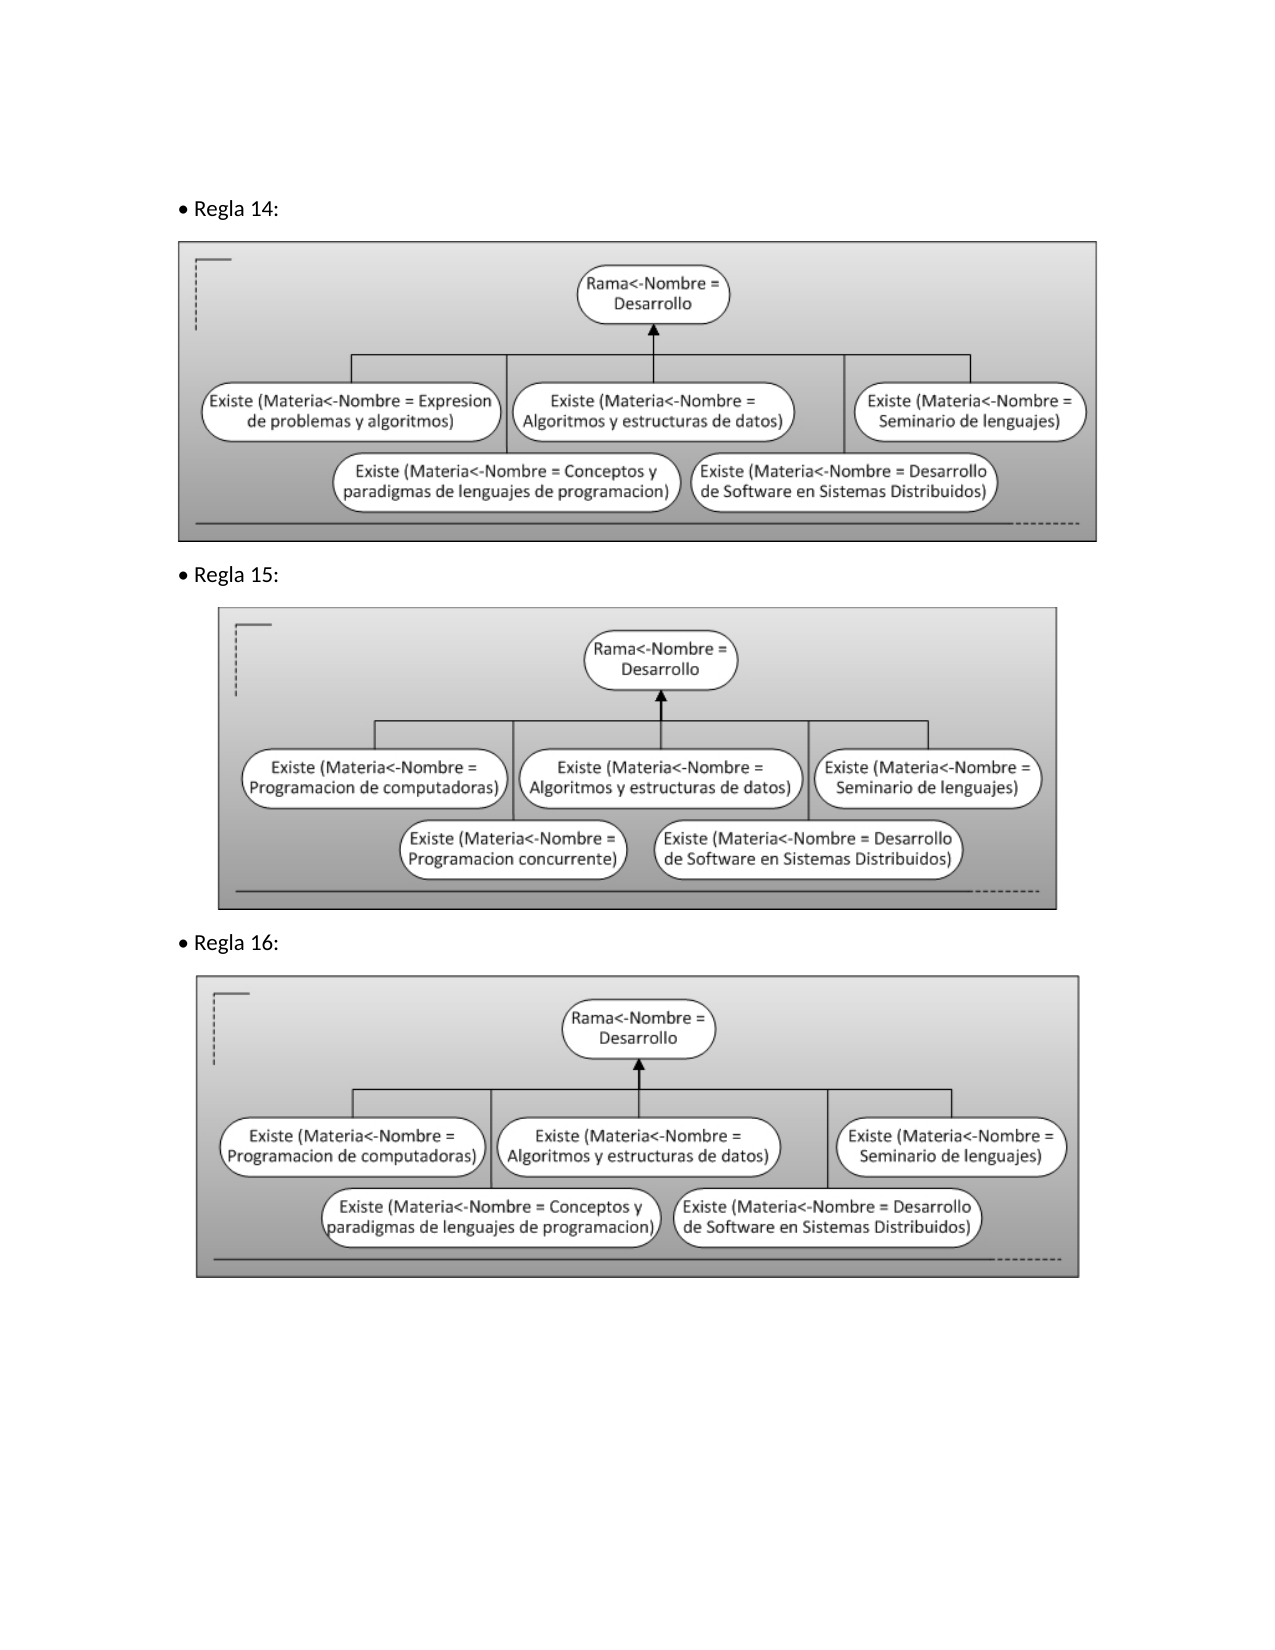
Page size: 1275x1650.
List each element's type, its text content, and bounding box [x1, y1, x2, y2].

picture [177, 241, 1098, 542]
picture [195, 975, 1080, 1278]
picture [217, 607, 1058, 910]
text • Regla 16: [177, 928, 1098, 956]
text • Regla 14: [177, 194, 1098, 222]
text • Regla 15: [177, 560, 1098, 588]
